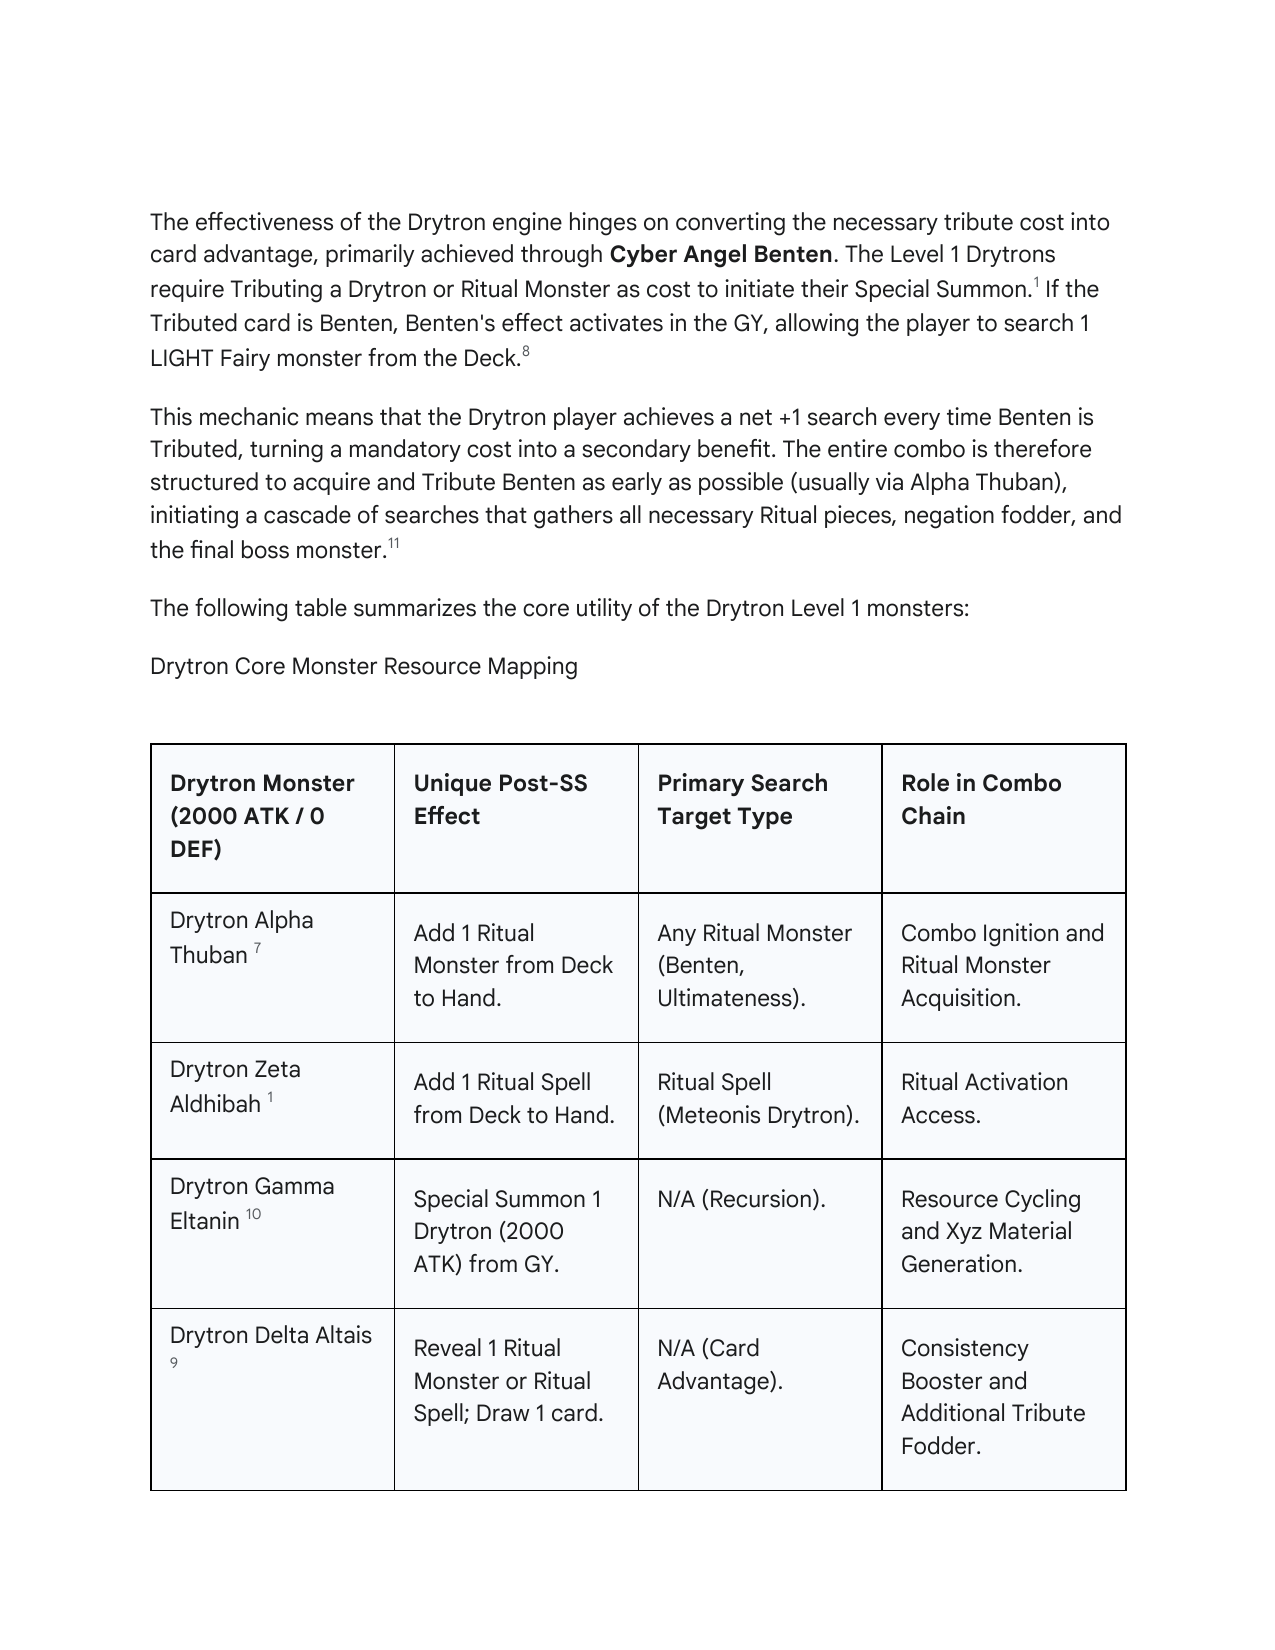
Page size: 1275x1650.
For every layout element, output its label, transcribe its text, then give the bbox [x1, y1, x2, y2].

table_cell Drytron Gamma Eltanin 10 [152, 1160, 394, 1308]
table_cell Drytron Delta Altais 9 [152, 1309, 394, 1490]
table_cell N/A (Card Advantage). [639, 1309, 881, 1490]
table_header Primary Search Target Type [639, 745, 881, 892]
text Drytron Core Monster Resource Mapping [150, 652, 1125, 681]
text This mechanic means that the Drytron player achieves a net +1 search every time Benten is Tributed, turning a mandatory cost into a secondary benefit. The entire combo is therefore structured to acquire and Tribute Benten as early as possible (usually via Alpha Thuban), initiating a cascade of searches that gathers all necessary Ritual pieces, negation fodder, and the final boss monster.11 [150, 403, 1125, 565]
table_cell N/A (Recursion). [639, 1160, 881, 1308]
table_cell Add 1 Ritual Monster from Deck to Hand. [395, 894, 638, 1042]
table_cell Reveal 1 Ritual Monster or Ritual Spell; Draw 1 card. [395, 1309, 638, 1490]
table_cell Drytron Alpha Thuban 7 [152, 894, 394, 1042]
table_cell Any Ritual Monster (Benten, Ultimateness). [639, 894, 881, 1042]
table_cell Consistency Booster and Additional Tribute Fodder. [883, 1309, 1125, 1490]
table_cell Ritual Activation Access. [883, 1043, 1125, 1158]
table_cell Resource Cycling and Xyz Material Generation. [883, 1160, 1125, 1308]
table_cell Drytron Zeta Aldhibah 1 [152, 1043, 394, 1158]
table_header Drytron Monster (2000 ATK / 0 DEF) [152, 745, 394, 892]
table_header Unique Post-SS Effect [395, 745, 638, 892]
text The effectiveness of the Drytron engine hinges on converting the necessary tribute cost into card advantage, primarily achieved through Cyber Angel Benten. The Level 1 Drytrons require Tributing a Drytron or Ritual Monster as cost to initiate their Special Summon.1 If the Tributed card is Benten, Benten's effect activates in the GY, allowing the player to search 1 LIGHT Fairy monster from the Deck.8 [150, 208, 1125, 373]
text The following table summarizes the core utility of the Drytron Level 1 monsters: [150, 595, 1125, 623]
table_cell Special Summon 1 Drytron (2000 ATK) from GY. [395, 1160, 638, 1308]
table_cell Ritual Spell (Meteonis Drytron). [639, 1043, 881, 1158]
table_header Role in Combo Chain [883, 745, 1125, 892]
table_cell Add 1 Ritual Spell from Deck to Hand. [395, 1043, 638, 1158]
table_cell Combo Ignition and Ritual Monster Acquisition. [883, 894, 1125, 1042]
